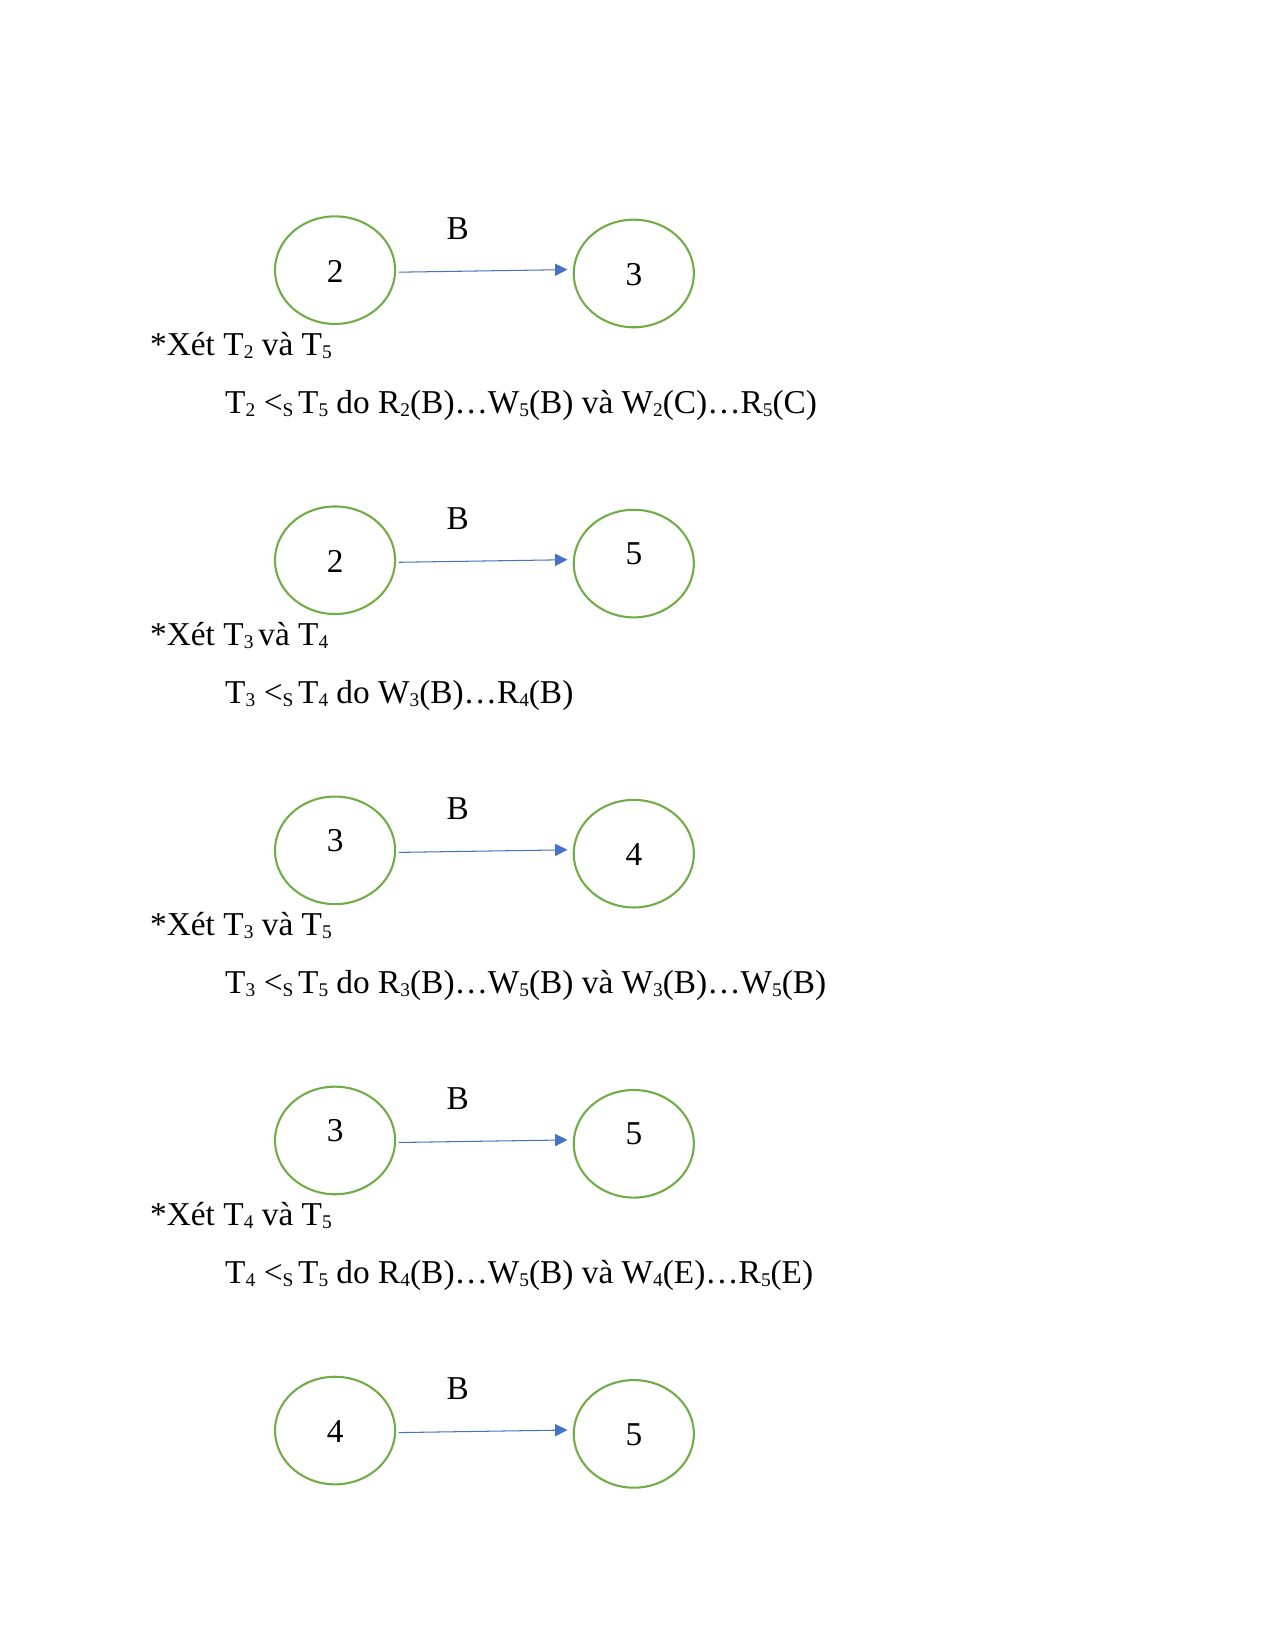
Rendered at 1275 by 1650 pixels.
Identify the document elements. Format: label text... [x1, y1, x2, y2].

text T3 <S T4 do W3(B)…R4(B) [150, 672, 1125, 711]
text B [150, 1078, 1125, 1117]
text T4 <S T5 do R4(B)…W5(B) và W4(E)…R5(E) [150, 1252, 1125, 1291]
text *Xét T3 và T5 [150, 904, 1125, 943]
text B [150, 788, 1125, 827]
text B [150, 498, 1125, 536]
text *Xét T4 và T5 [150, 1194, 1125, 1233]
text *Xét T3 và T4 [150, 614, 1125, 652]
text *Xét T2 và T5 [150, 324, 1125, 362]
text T3 <S T5 do R3(B)…W5(B) và W3(B)…W5(B) [150, 962, 1125, 1001]
text B [150, 208, 1125, 246]
text T2 <S T5 do R2(B)…W5(B) và W2(C)…R5(C) [150, 382, 1125, 420]
text B [150, 1368, 1125, 1407]
